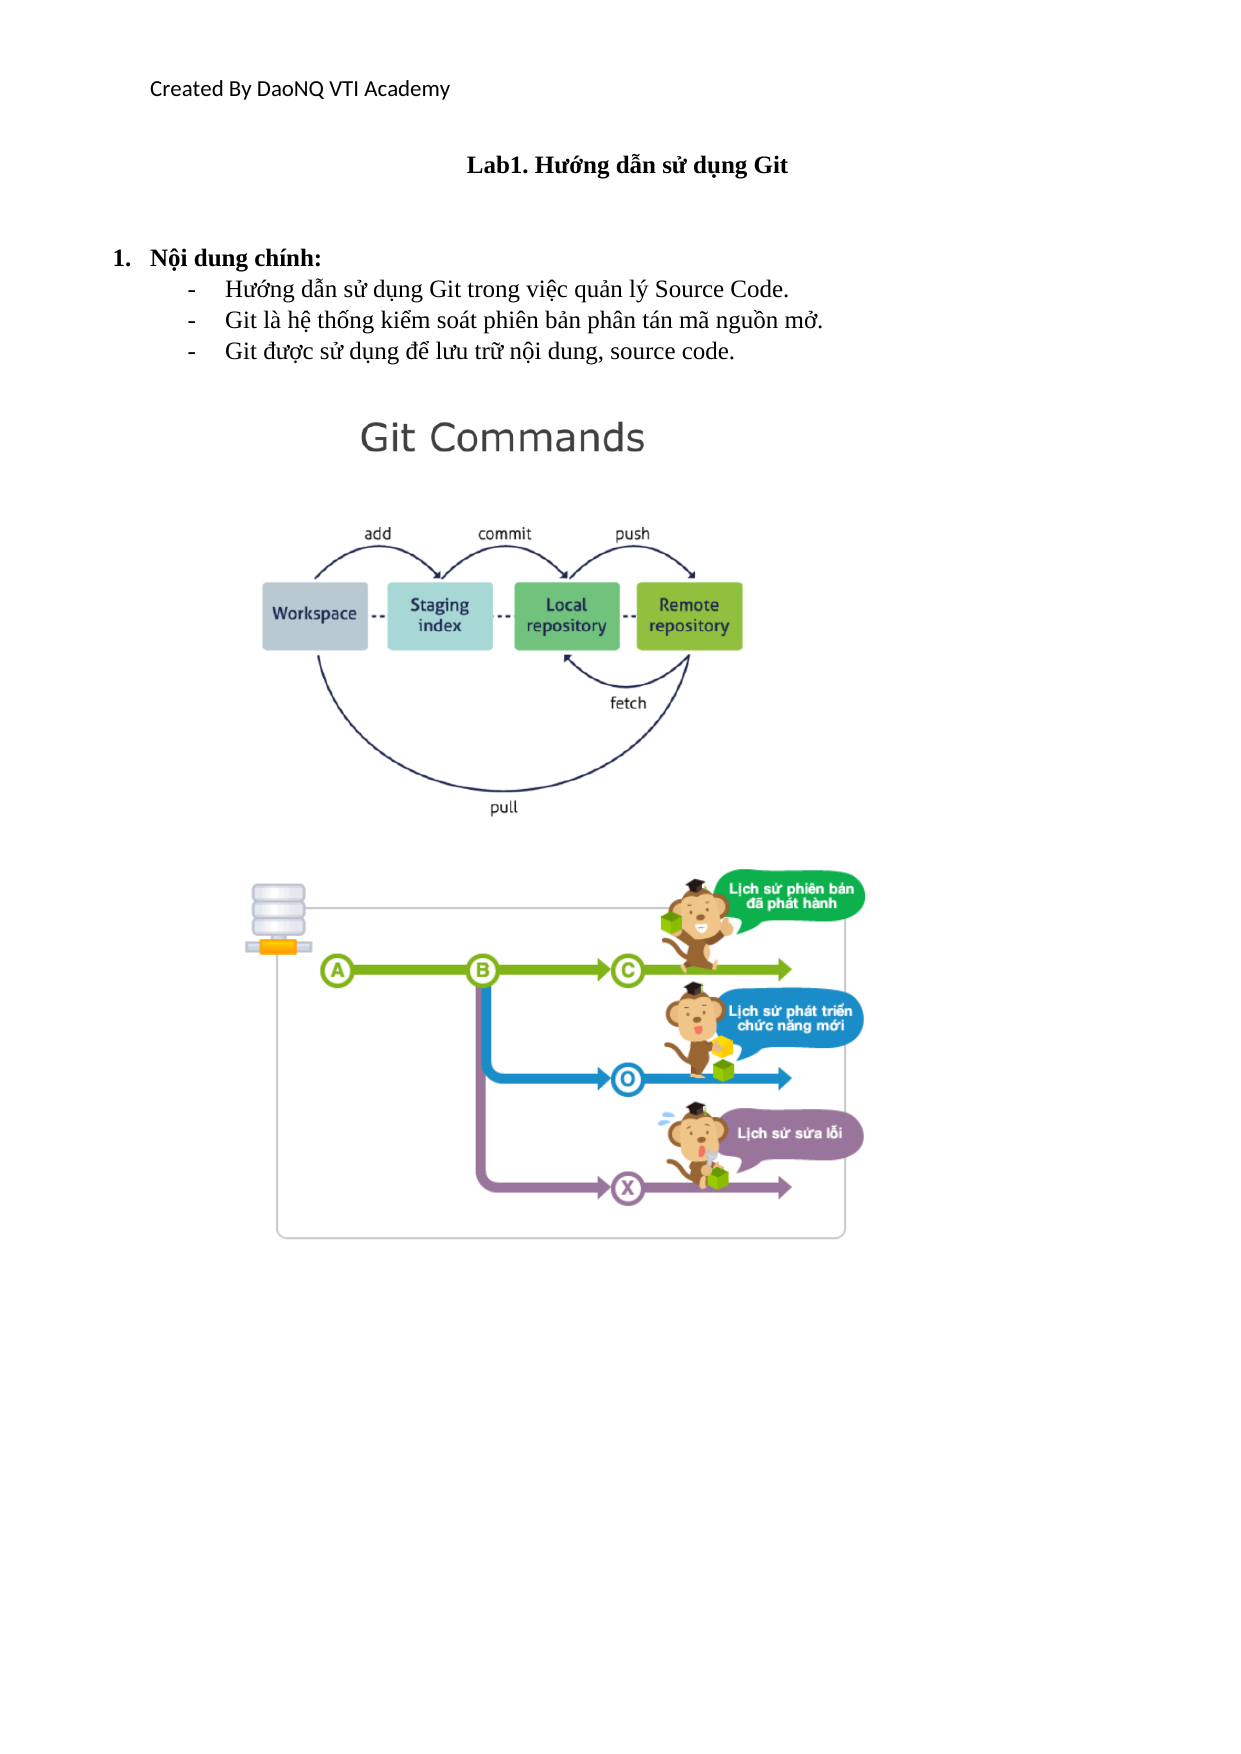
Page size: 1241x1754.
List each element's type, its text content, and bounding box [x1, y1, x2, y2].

list Git là hệ thống kiểm soát phiên bản phân tán mã nguồn mở. [187, 305, 1090, 334]
picture [225, 847, 874, 1256]
list Lab1. Hướng dẫn sử dụng Git [165, 150, 1090, 179]
picture [225, 398, 778, 846]
list Nội dung chính: [112, 243, 1090, 272]
list Git được sử dụng để lưu trữ nội dung, source code. [187, 336, 1090, 365]
list Hướng dẫn sử dụng Git trong việc quản lý Source Code. [187, 274, 1090, 303]
